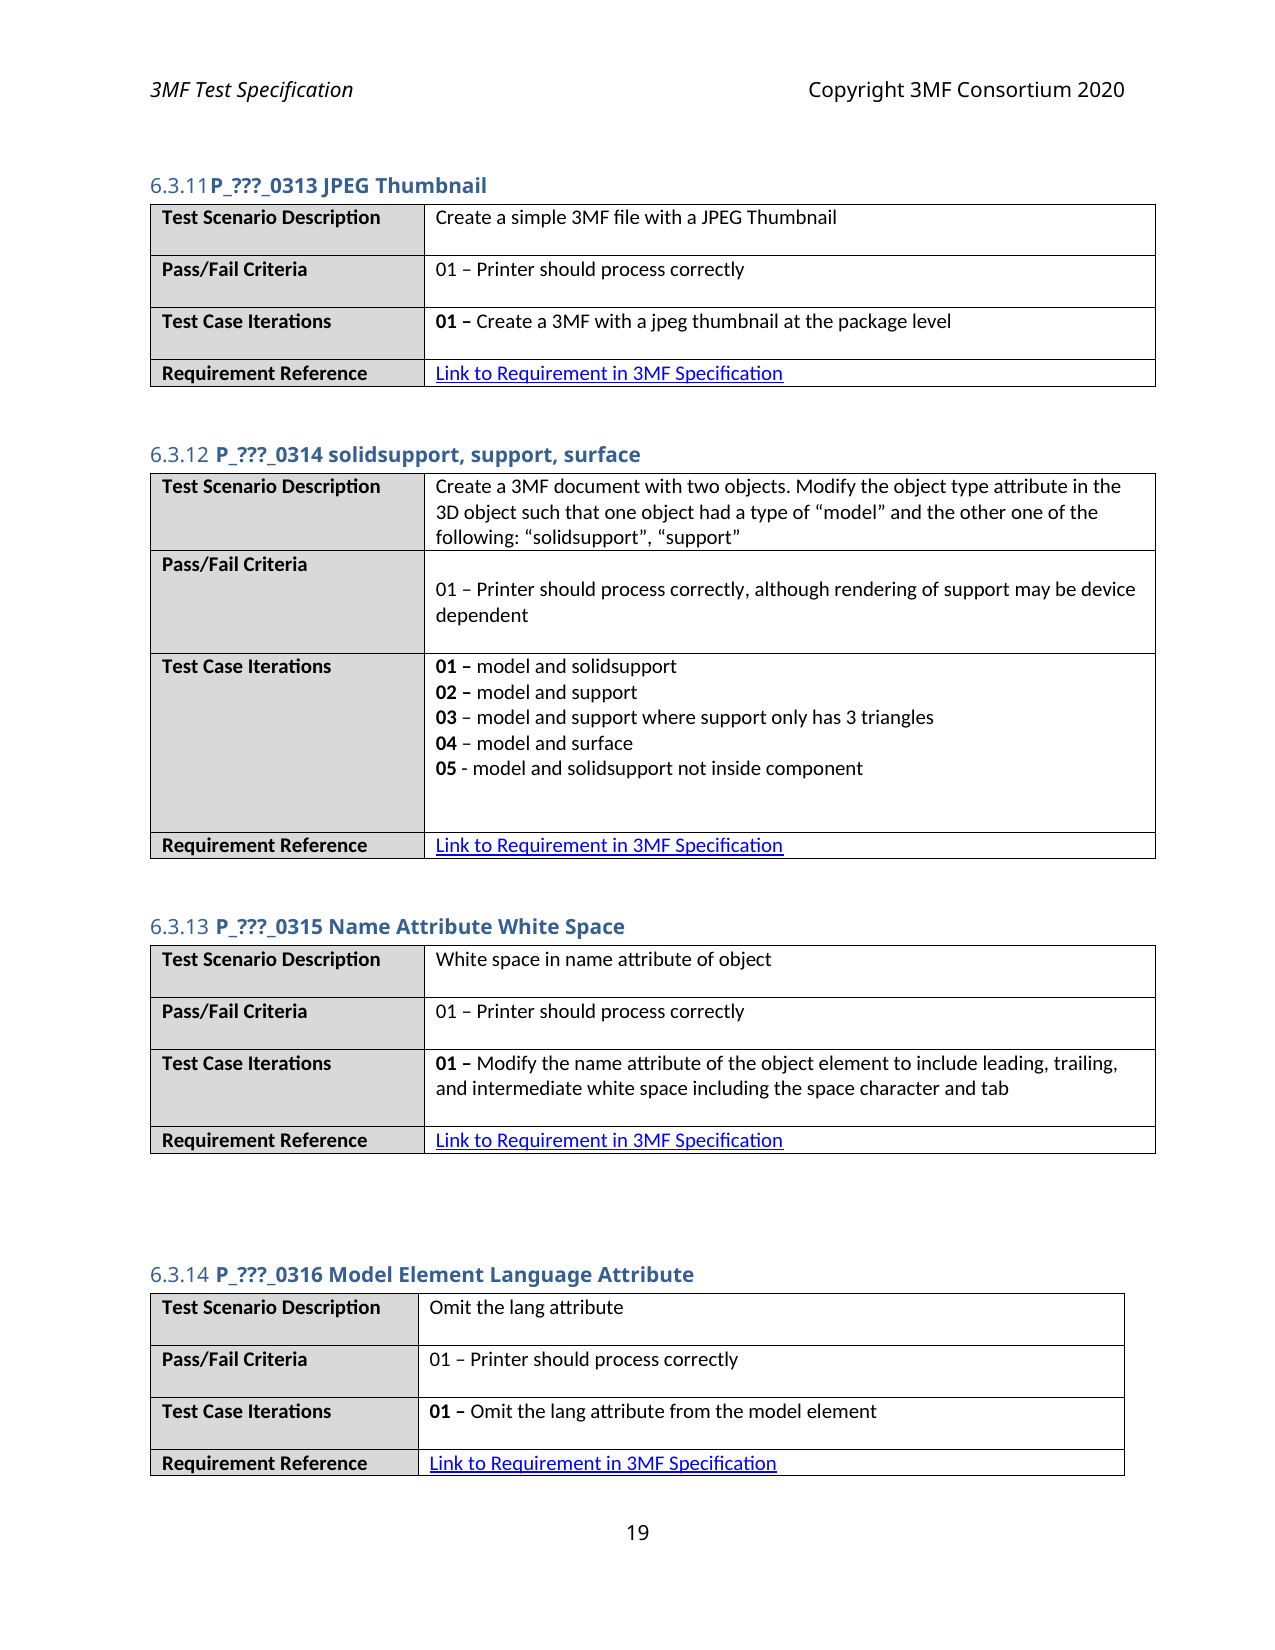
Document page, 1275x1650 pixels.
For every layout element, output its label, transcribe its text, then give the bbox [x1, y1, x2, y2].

table_cell Test Case Iterations [151, 654, 424, 832]
table_cell Requirement Reference [151, 1450, 418, 1475]
table_header Test Scenario Description [151, 946, 424, 997]
subtitle P_???_0314 solidsupport, support, surface [150, 440, 1125, 468]
table_header Create a 3MF document with two objects. Modify the object type attribute in the 3D object such that one object had a type of “model” and the other one of the following: “solidsupport”, “support” [425, 474, 1155, 550]
table_header White space in name attribute of object [425, 946, 1155, 997]
table_cell Pass/Fail Criteria [151, 551, 424, 653]
table_cell 01 – Omit the lang attribute from the model element [419, 1398, 1124, 1449]
table_cell Link to Requirement in 3MF Specification [425, 1127, 1155, 1153]
table_cell 01 – model and solidsupport 02 – model and support 03 – model and support where support only has 3 triangles 04 – model and surface 05 - model and solidsupport not inside component [425, 654, 1155, 832]
table_cell 01 – Modify the name attribute of the object element to include leading, trailing, and intermediate white space including the space character and tab [425, 1050, 1155, 1126]
table_header Create a simple 3MF file with a JPEG Thumbnail [425, 205, 1155, 255]
subtitle P_???_0315 Name Attribute White Space [150, 912, 1125, 941]
table_header Test Scenario Description [151, 474, 424, 550]
table_cell Link to Requirement in 3MF Specification [419, 1450, 1124, 1475]
table_cell Test Case Iterations [151, 1050, 424, 1126]
table_cell 01 – Printer should process correctly, although rendering of support may be device dependent [425, 551, 1155, 653]
table_header Test Scenario Description [151, 1294, 418, 1345]
table_cell Test Case Iterations [151, 308, 424, 359]
table_cell Requirement Reference [151, 833, 424, 858]
table_cell 01 – Create a 3MF with a jpeg thumbnail at the package level [425, 308, 1155, 359]
table_cell 01 – Printer should process correctly [425, 256, 1155, 307]
table_cell 01 – Printer should process correctly [419, 1346, 1124, 1397]
table_cell Requirement Reference [151, 1127, 424, 1153]
table_cell Pass/Fail Criteria [151, 256, 424, 307]
table_cell Pass/Fail Criteria [151, 1346, 418, 1397]
subtitle P_???_0313 JPEG Thumbnail [150, 171, 1125, 199]
table_cell Pass/Fail Criteria [151, 998, 424, 1049]
table_cell Link to Requirement in 3MF Specification [425, 833, 1155, 858]
table_cell Link to Requirement in 3MF Specification [425, 360, 1155, 386]
table_cell Test Case Iterations [151, 1398, 418, 1449]
table_cell 01 – Printer should process correctly [425, 998, 1155, 1049]
subtitle P_???_0316 Model Element Language Attribute [150, 1261, 1125, 1289]
table_header Test Scenario Description [151, 205, 424, 255]
table_header Omit the lang attribute [419, 1294, 1124, 1345]
table_cell Requirement Reference [151, 360, 424, 386]
